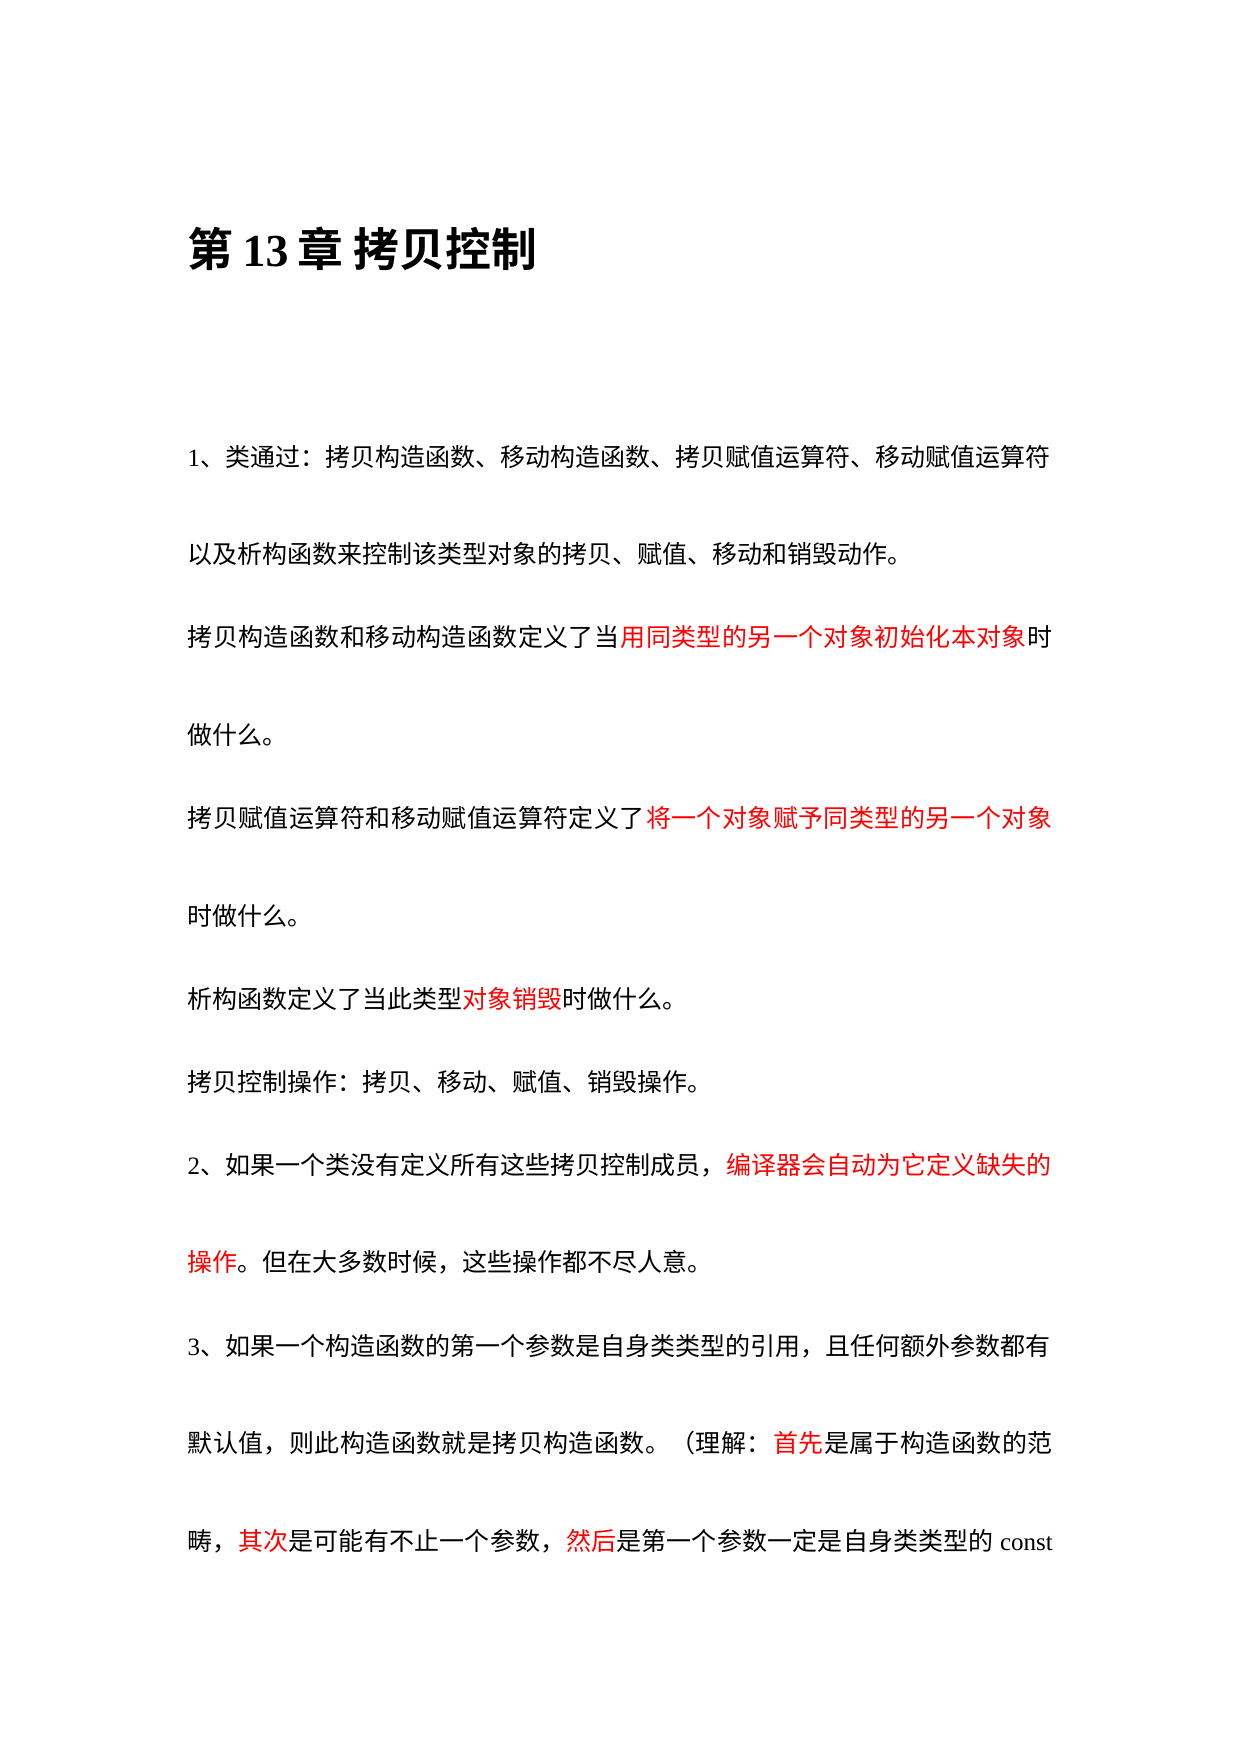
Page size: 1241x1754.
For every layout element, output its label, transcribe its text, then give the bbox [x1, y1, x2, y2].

text 拷贝控制操作：拷贝、移动、赋值、销毁操作。 [187, 1048, 1053, 1113]
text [187, 1312, 1053, 1572]
text 1、类通过：拷贝构造函数、移动构造函数、拷贝赋值运算符、移动赋值运算符以及析构函数来控制该类型对象的拷贝、赋值、移动和销毁动作。 [187, 423, 1053, 585]
text 析构函数定义了当此类型对象销毁时做什么。 [187, 965, 1053, 1030]
text 2、如果一个类没有定义所有这些拷贝控制成员，编译器会自动为它定义缺失的操作。但在大多数时候，这些操作都不尽人意。 [187, 1131, 1053, 1293]
subtitle 第13章 拷贝控制 [187, 197, 1053, 295]
text 拷贝构造函数和移动构造函数定义了当用同类型的另一个对象初始化本对象时做什么。 [187, 603, 1053, 766]
text 拷贝赋值运算符和移动赋值运算符定义了将一个对象赋予同类型的另一个对象时做什么。 [187, 784, 1053, 947]
